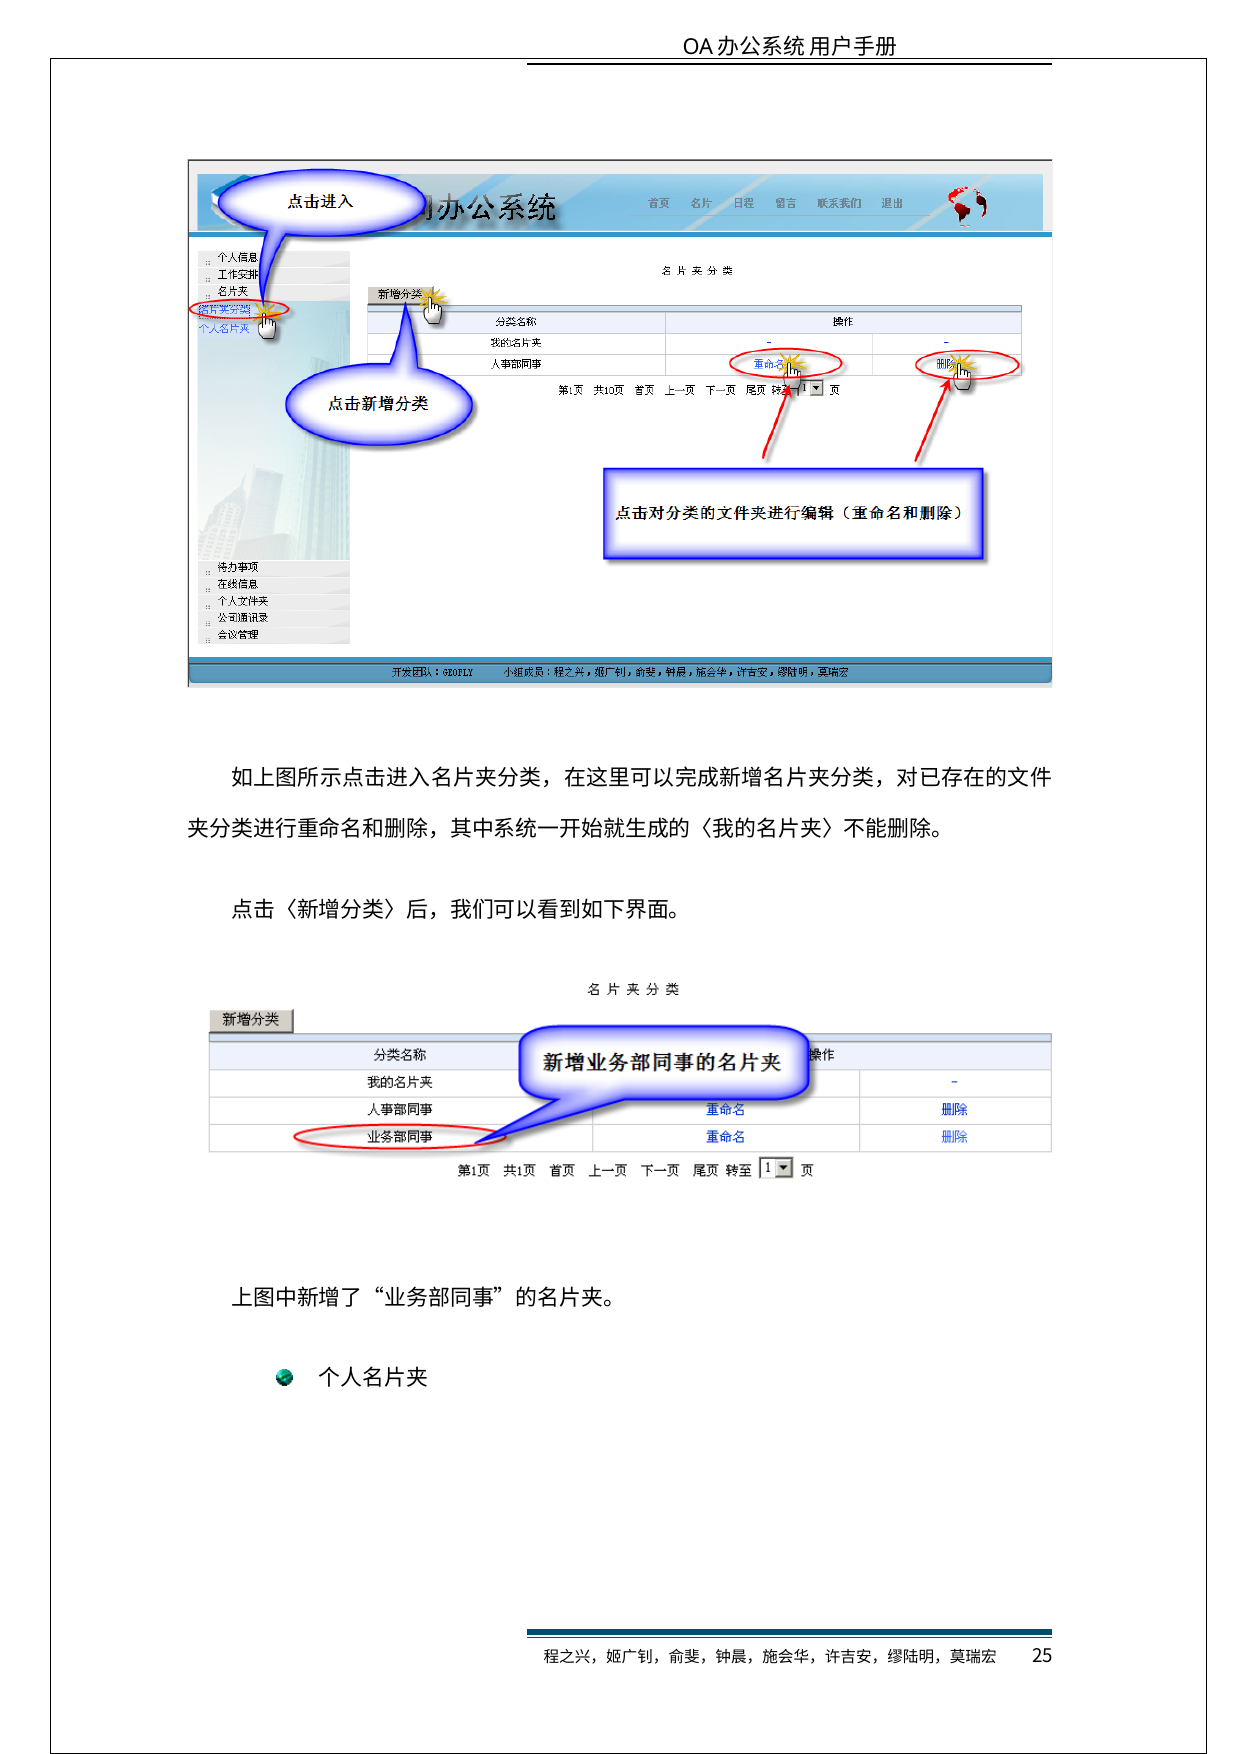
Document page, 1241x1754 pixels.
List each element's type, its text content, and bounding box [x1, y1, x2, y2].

text 上图中新增了“业务部同事”的名片夹。 [187, 1279, 1052, 1312]
list 个人名片夹 [275, 1360, 1052, 1392]
picture [187, 159, 1053, 688]
picture [276, 1369, 293, 1386]
picture [187, 971, 1053, 1219]
text 如上图所示点击进入名片夹分类，在这里可以完成新增名片夹分类，对已存在的文件夹分类进行重命名和删除，其中系统一开始就生成的〈我的名片夹〉不能删除。 [187, 759, 1052, 843]
text 点击〈新增分类〉后，我们可以看到如下界面。 [187, 891, 1052, 924]
